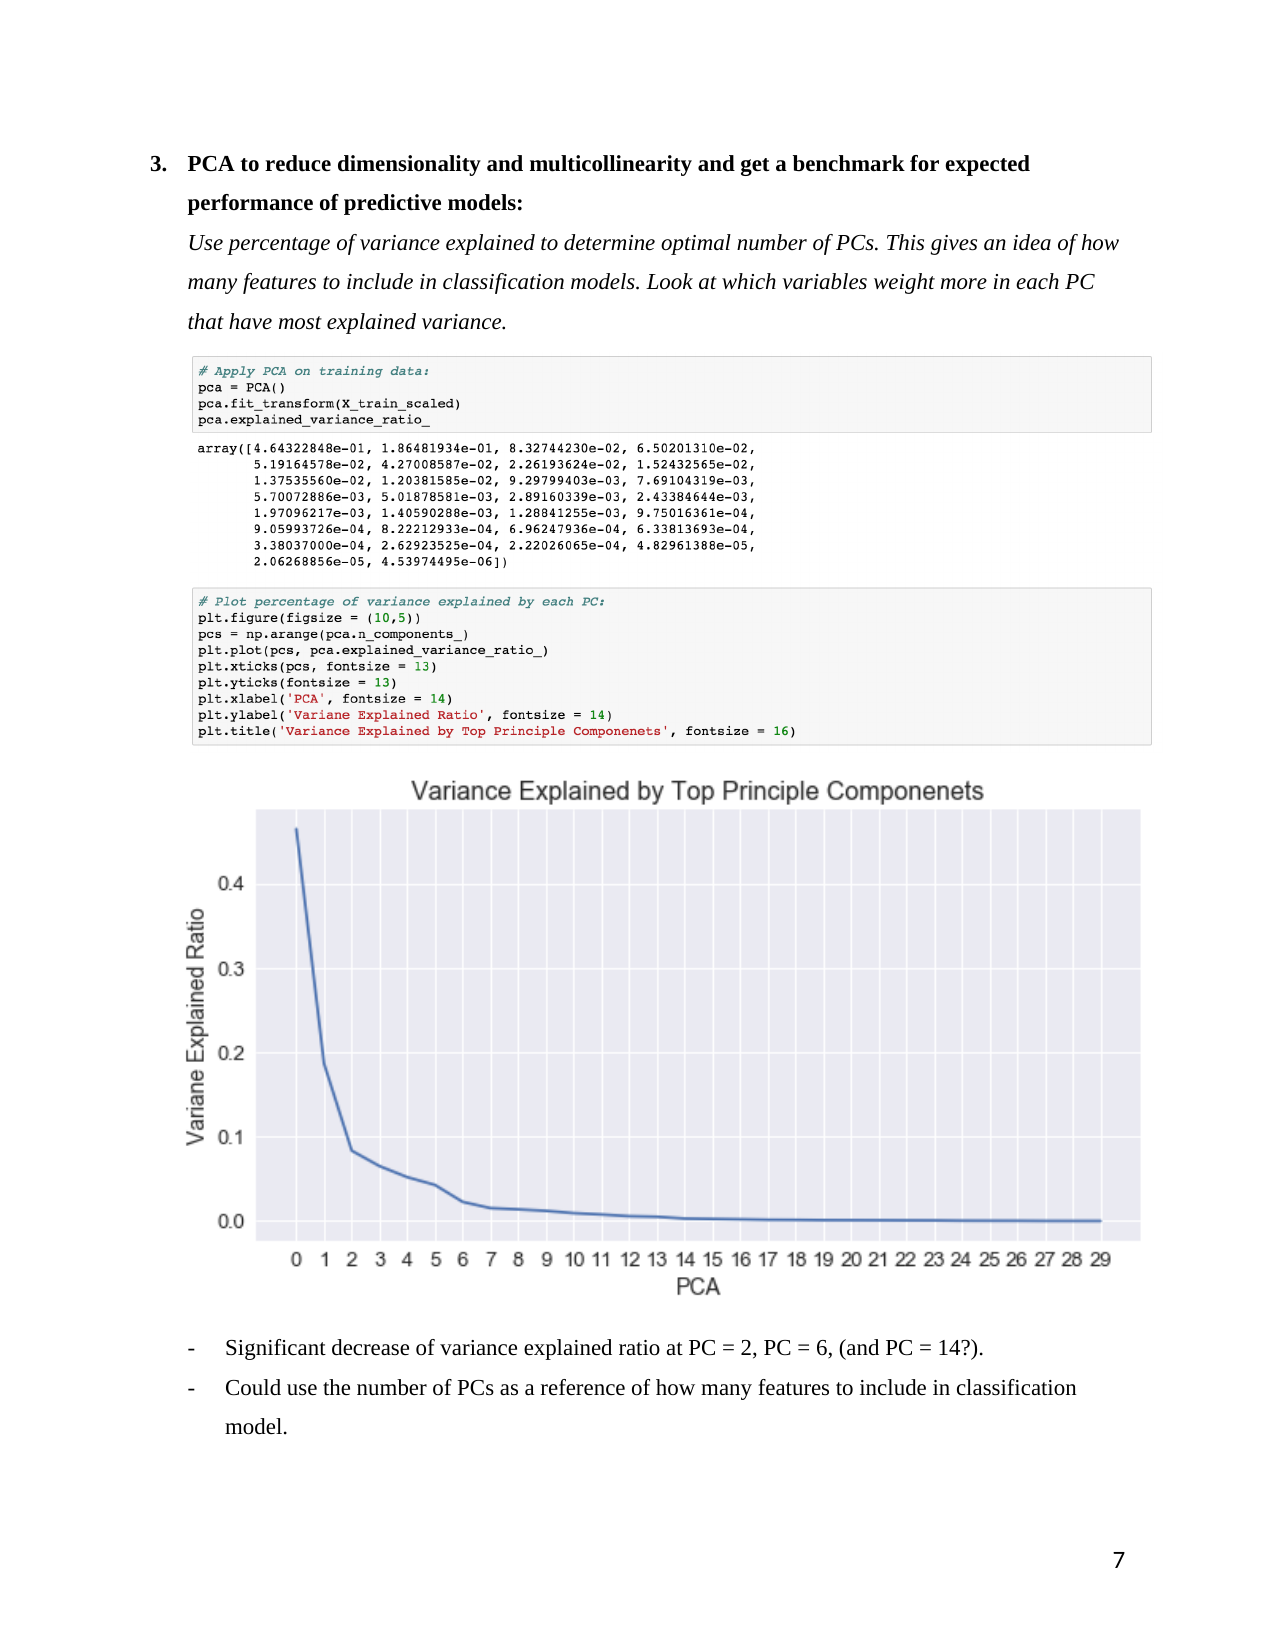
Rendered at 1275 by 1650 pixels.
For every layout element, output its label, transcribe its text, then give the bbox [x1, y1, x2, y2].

list PCA to reduce dimensionality and multicollinearity and get a benchmark for expected performance of predictive models: [150, 150, 1125, 216]
list Could use the number of PCs as a reference of how many features to include in classification model. [187, 1374, 1125, 1440]
list Significant decrease of variance explained ratio at PC = 2, PC = 6, (and PC = 14?). [187, 1334, 1125, 1361]
picture [177, 771, 1152, 1311]
text Use percentage of variance explained to determine optimal number of PCs. This gives an idea of how many features to include in classification models. Look at which variables weight more in each PC that have most explained variance. [187, 229, 1125, 334]
picture [189, 352, 1163, 753]
